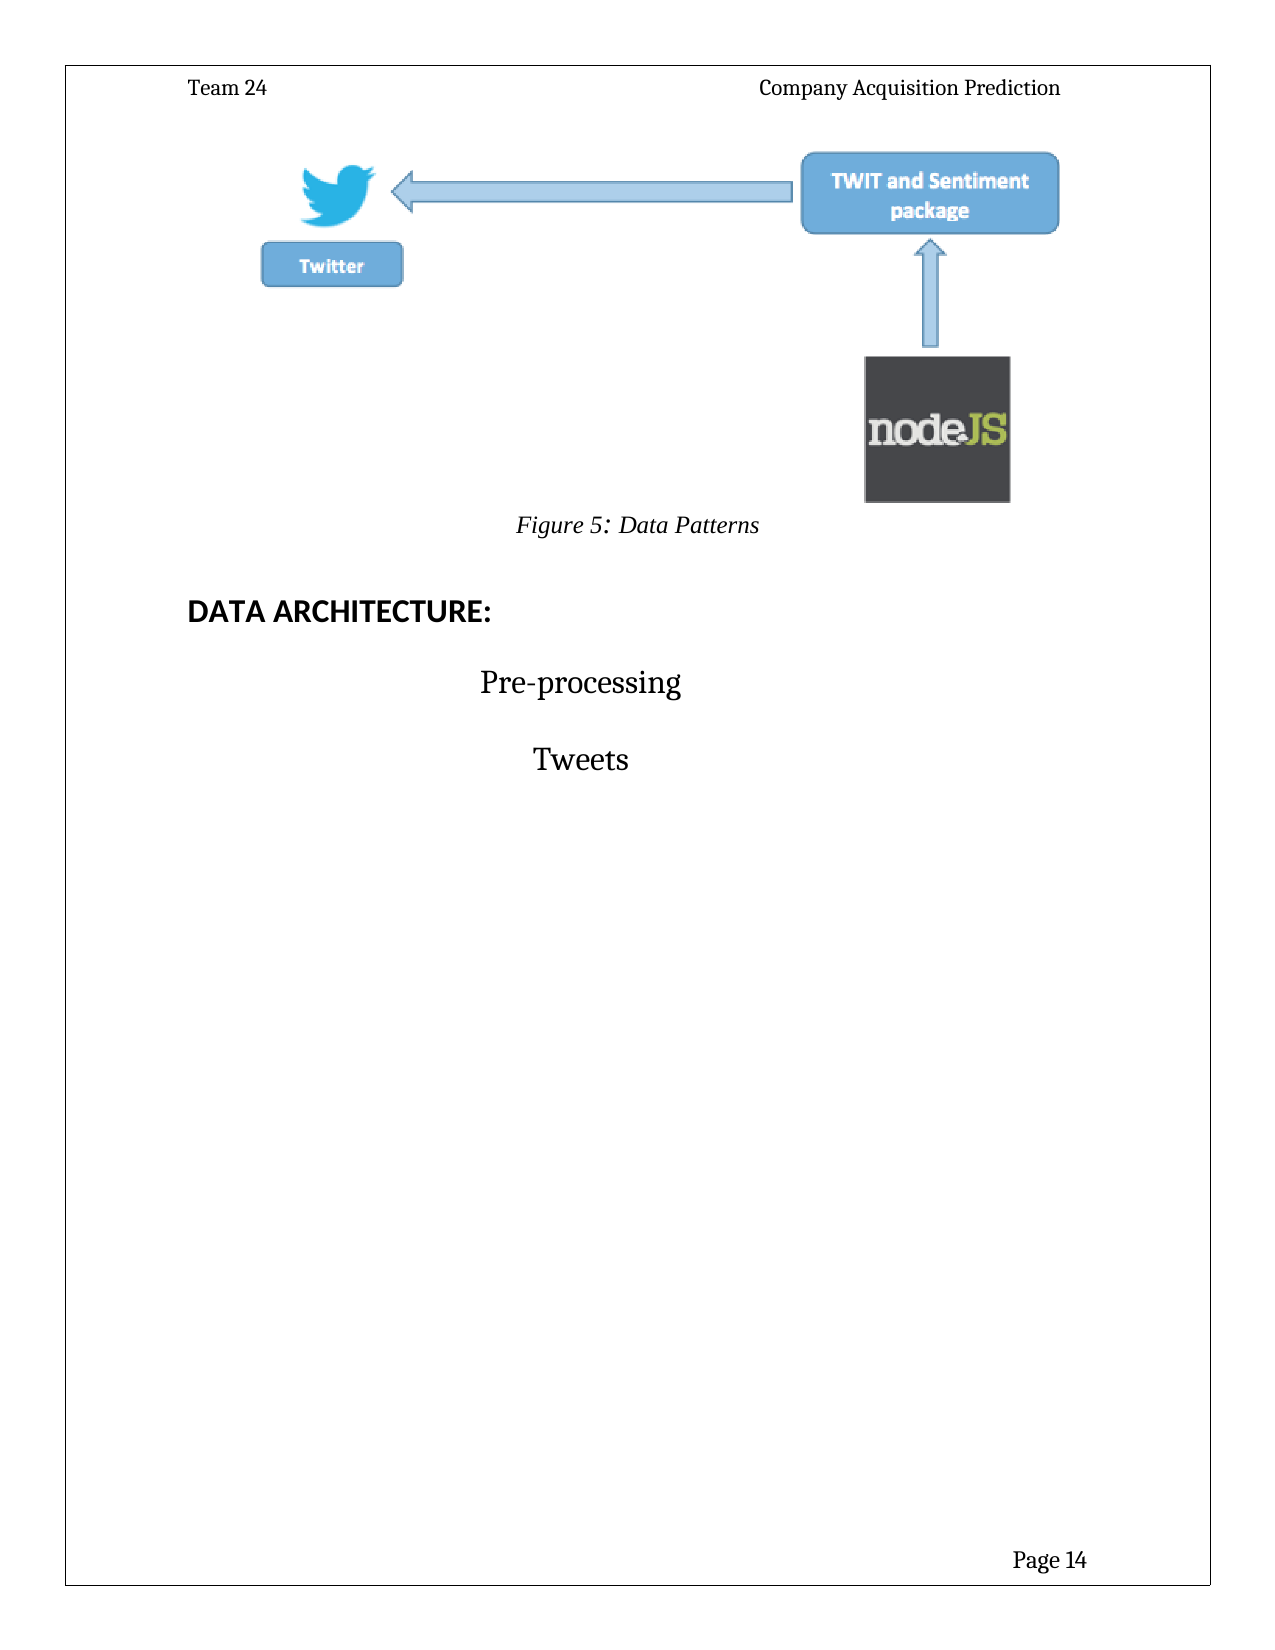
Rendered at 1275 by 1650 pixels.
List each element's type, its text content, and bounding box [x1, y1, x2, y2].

text Figure 5: Data Patterns [187, 507, 1087, 540]
subtitle DATA ARCHITECTURE: [187, 590, 1087, 631]
picture [187, 150, 1088, 507]
